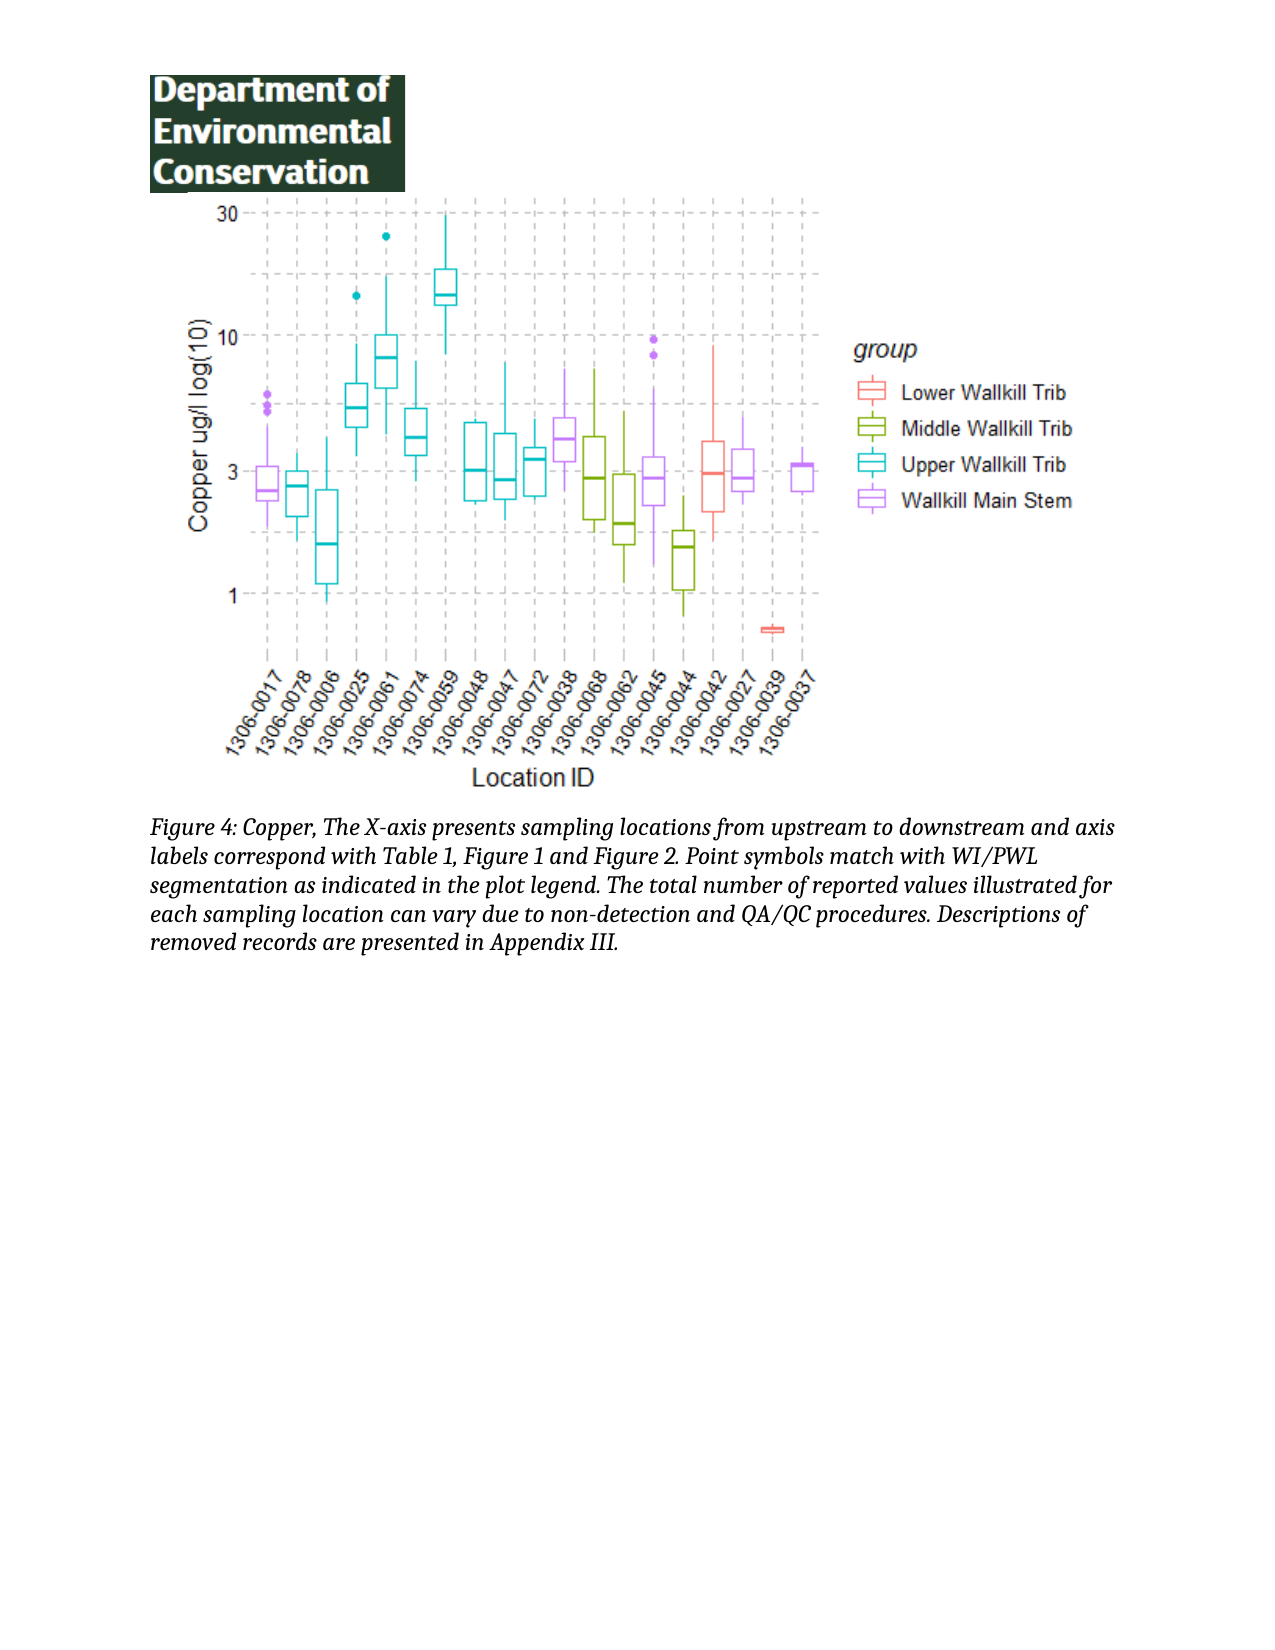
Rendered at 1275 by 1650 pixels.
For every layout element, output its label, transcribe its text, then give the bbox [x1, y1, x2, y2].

picture [150, 75, 1088, 793]
text Figure : Copper, The X-axis presents sampling locations from upstream to downstream and axis labels correspond with Table 1, Figure 1 and Figure 2. Point symbols match with WI/PWL segmentation as indicated in the plot legend. The total number of reported values illustrated for each sampling location can vary due to non-detection and QA/QC procedures. Descriptions of removed records are presented in Appendix III. [150, 813, 1125, 957]
